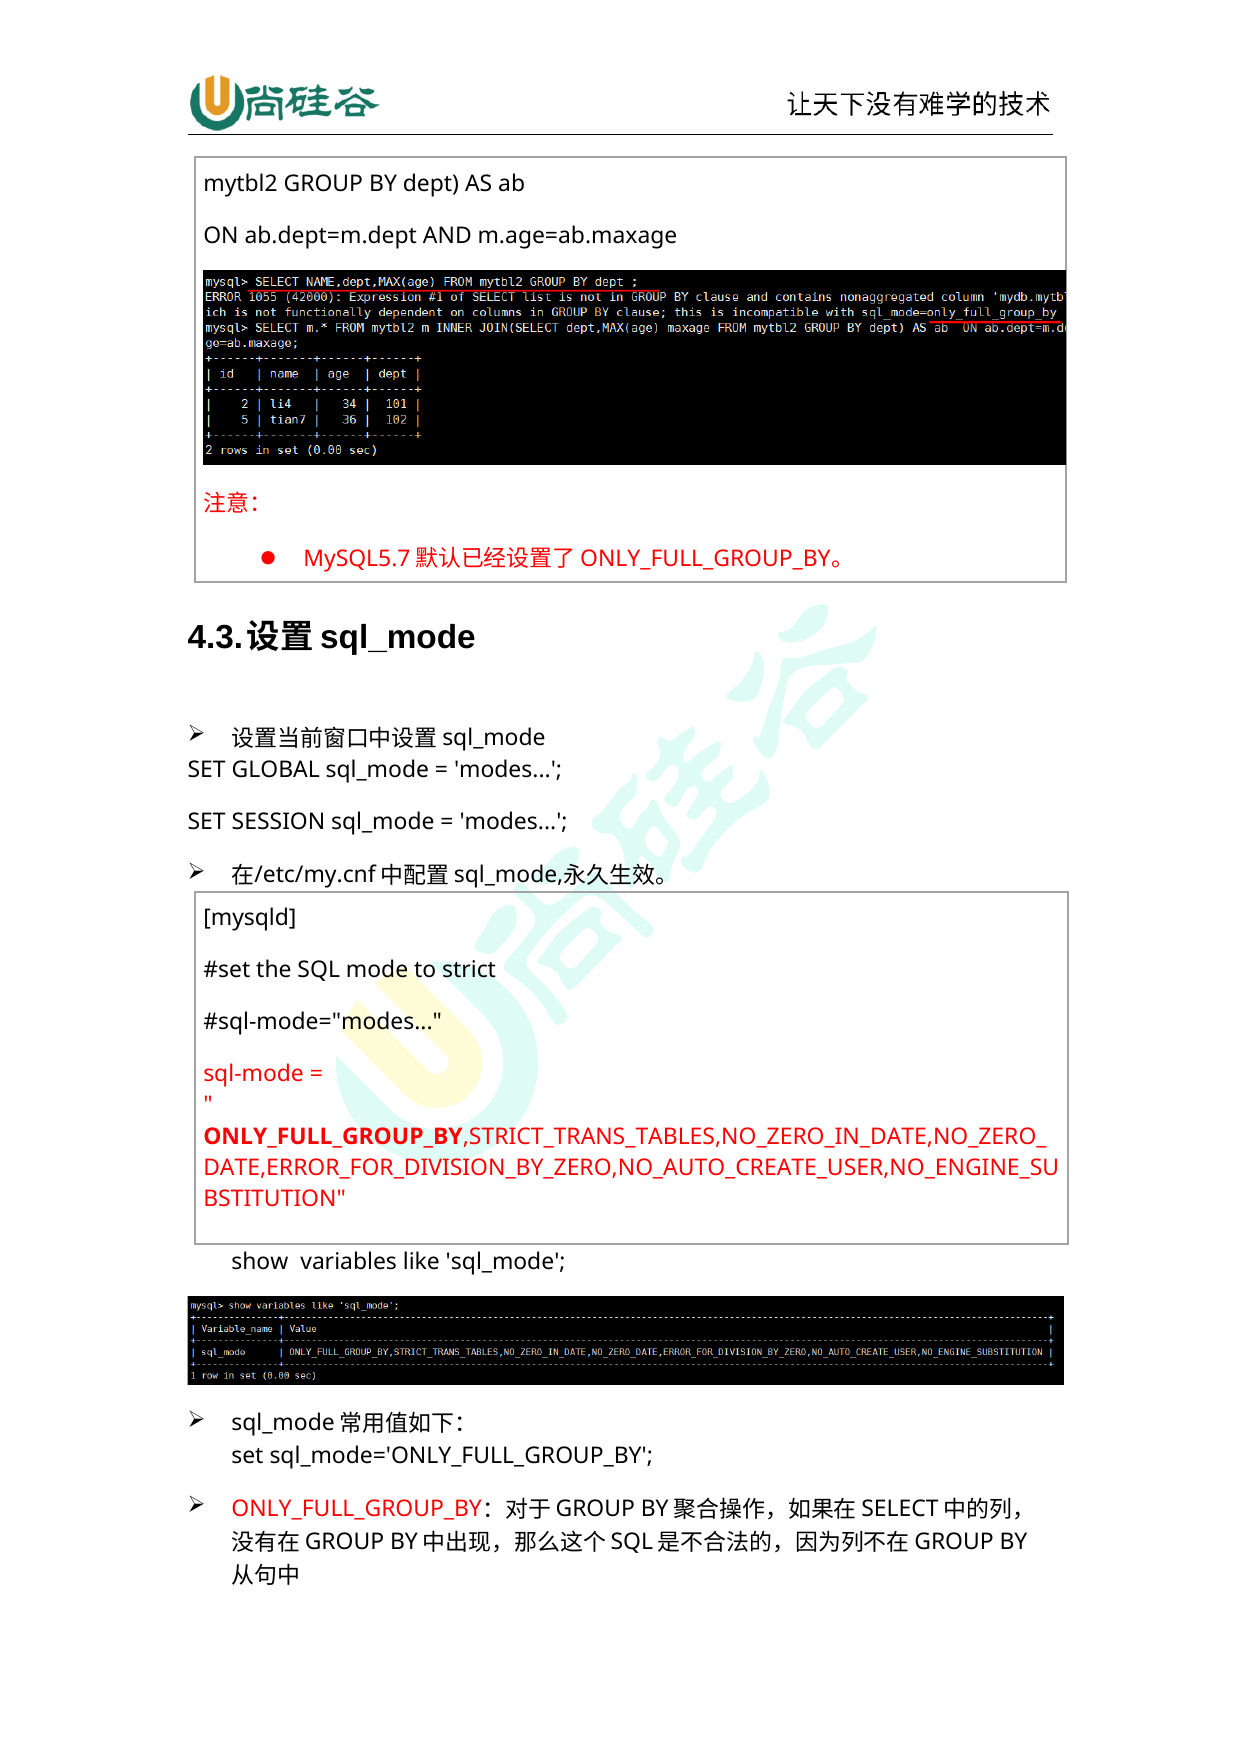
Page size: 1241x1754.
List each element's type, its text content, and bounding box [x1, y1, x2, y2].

table_header [mysqld] #set the SQL mode to strict #sql-mode="modes..." sql-mode = "ONLY_FULL_GROUP_BY,STRICT_TRANS_TABLES,NO_ZERO_IN_DATE,NO_ZERO_DATE,ERROR_FOR_DIVISION_BY_ZERO,NO_AUTO_CREATE_USER,NO_ENGINE_SUBSTITUTION" [196, 893, 1067, 1243]
text set sql_mode='ONLY_FULL_GROUP_BY'; [231, 1438, 1053, 1470]
list sql_mode常用值如下： [187, 1405, 1053, 1438]
subtitle 设置sql_mode [187, 610, 1053, 658]
text show variables like 'sql_mode'; [231, 1245, 1053, 1276]
text SET SESSION sql_mode = 'modes...'; [187, 805, 1053, 836]
list 在/etc/my.cnf中配置sql_mode,永久生效。 [187, 857, 1053, 891]
list ONLY_FULL_GROUP_BY：对于GROUP BY聚合操作，如果在SELECT中的列，没有在GROUP BY中出现，那么这个SQL是不合法的，因为列不在GROUP BY从句中 [187, 1491, 1053, 1591]
picture [187, 73, 1053, 132]
text SET GLOBAL sql_mode = 'modes...'; [187, 753, 1053, 784]
list 设置当前窗口中设置sql_mode [187, 720, 1053, 753]
picture [203, 270, 1067, 465]
picture [187, 1296, 1064, 1385]
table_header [196, 158, 1065, 581]
